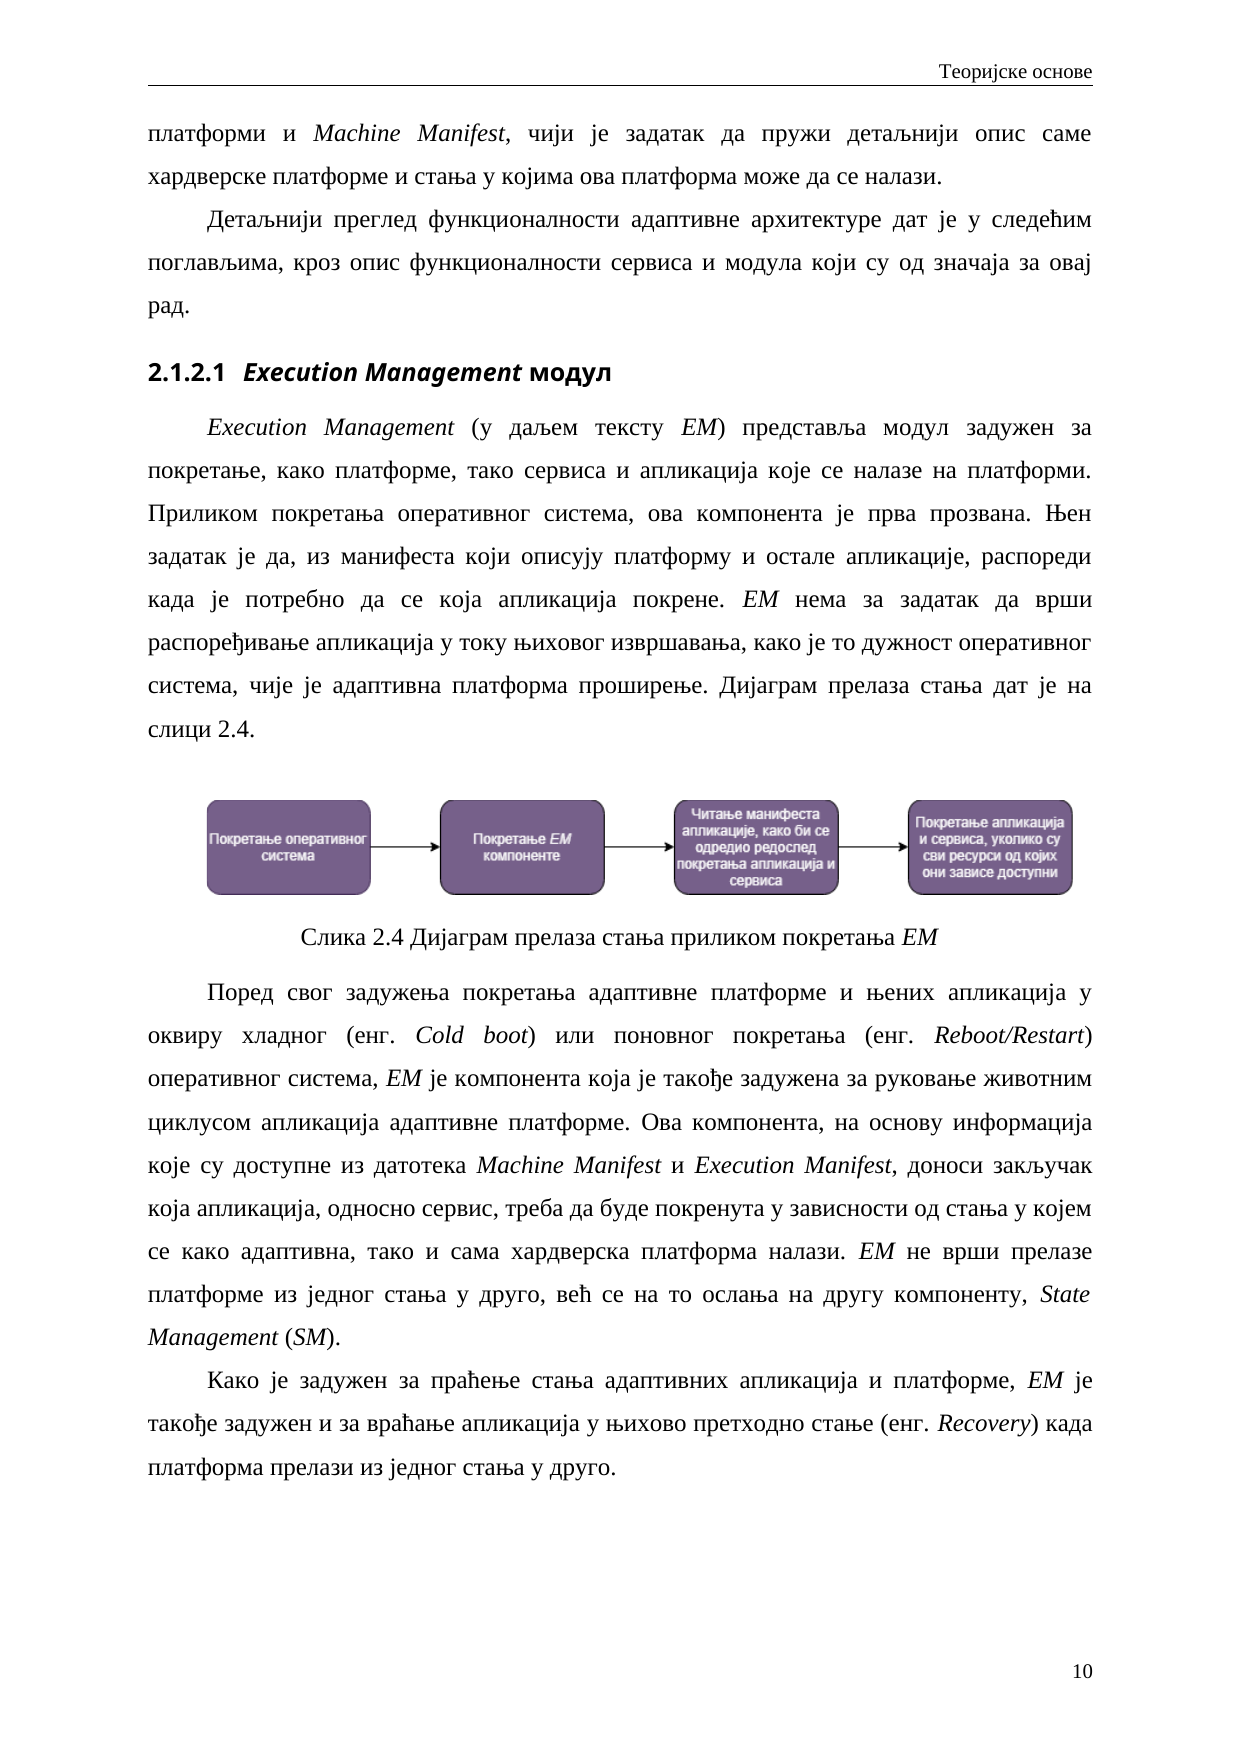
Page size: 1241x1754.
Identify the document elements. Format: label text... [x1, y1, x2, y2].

text Како је задужен за праћење стања адаптивних апликација и платформе, ЕМ је такође задужен и за враћање апликација у њихово претходно стање (енг. Recovery) када платформа прелази из једног стања у друго. [148, 1365, 1093, 1480]
text Поред свог задужења покретања адаптивне платформе и њених апликација у оквиру хладног (енг. Cold boot) или поновног покретања (енг. Reboot/Restart) оперативног система, ЕМ је компонента која је такође задужена за руковање животним циклусом апликација адаптивне платформе. Ова компонента, на основу информација које су доступне из датотека Machine Manifest и Execution Manifest, доноси закључак која апликација, односно сервис, треба да буде покренута у зависности од стања у којем се како адаптивна, тако и сама хардверска платформа налази. EM не врши прелазе платформе из једног стања у друго, већ се на то ослања на другу компоненту, State Management (SM). [148, 977, 1093, 1351]
subtitle Execution Management модул [148, 354, 1093, 389]
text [148, 118, 1093, 190]
text Execution Management (у даљем тексту ЕМ) представља модул задужен за покретање, како платформе, тако сервиса и апликација које се налазе на платформи. Приликом покретања оперативног система, ова компонента је прва прозвана. Њен задатак је да, из манифеста који описују платформу и остале апликације, распореди када је потребно да се која апликација покрене. EM нема за задатак да врши распоређивање апликација у току њиховог извршавања, како је то дужност оперативног система, чије је адаптивна платформа проширење. Дијаграм прелаза стања дат је на слици 2.4. [148, 412, 1093, 742]
picture [206, 800, 1073, 895]
text Детаљнији преглед функционалности адаптивне архитектуре дат је у следећим поглављима, кроз опис функционалности сервиса и модула који су од значаја за овај рад. [148, 204, 1093, 319]
